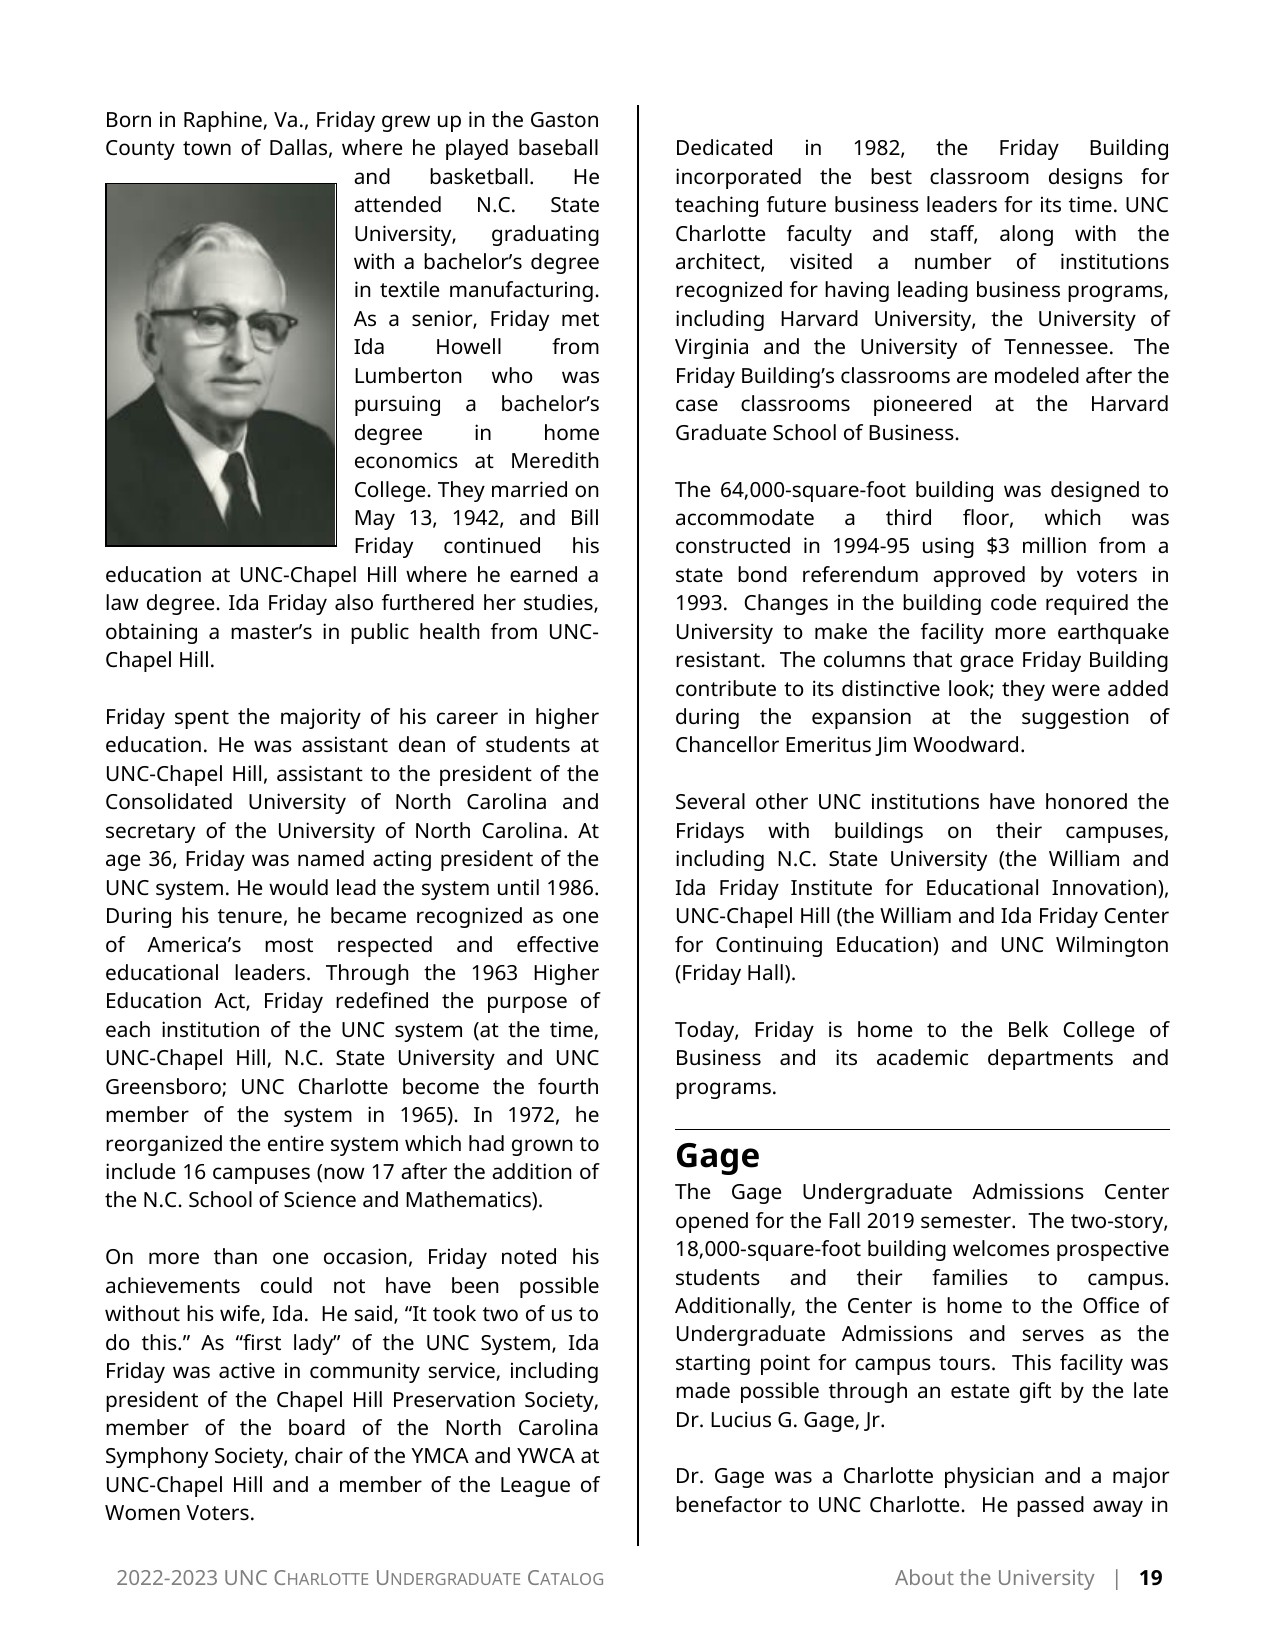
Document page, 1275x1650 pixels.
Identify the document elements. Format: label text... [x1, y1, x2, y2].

text Gage [675, 1130, 1170, 1177]
text Several other UNC institutions have honored the Fridays with buildings on their campuses, including N.C. State University (the William and Ida Friday Institute for Educational Innovation), UNC-Chapel Hill (the William and Ida Friday Center for Continuing Education) and UNC Wilmington (Friday Hall). [675, 787, 1170, 987]
picture [107, 184, 335, 545]
text The Gage Undergraduate Admissions Center opened for the Fall 2019 semester. The two-story, 18,000-square-foot building welcomes prospective students and their families to campus. Additionally, the Center is home to the Office of Undergraduate Admissions and serves as the starting point for campus tours. This facility was made possible through an estate gift by the late Dr. Lucius G. Gage, Jr. [675, 1177, 1170, 1433]
text The 64,000-square-foot building was designed to accommodate a third floor, which was constructed in 1994-95 using $3 million from a state bond referendum approved by voters in 1993. Changes in the building code required the University to make the facility more earthquake resistant. The columns that grace Friday Building contribute to its distinctive look; they were added during the expansion at the suggestion of Chancellor Emeritus Jim Woodward. [675, 475, 1170, 759]
text Friday spent the majority of his career in higher education. He was assistant dean of students at UNC-Chapel Hill, assistant to the president of the Consolidated University of North Carolina and secretary of the University of North Carolina. At age 36, Friday was named acting president of the UNC system. He would lead the system until 1986. During his tenure, he became recognized as one of America’s most respected and effective educational leaders. Through the 1963 Higher Education Act, Friday redefined the purpose of each institution of the UNC system (at the time, UNC-Chapel Hill, N.C. State University and UNC Greensboro; UNC Charlotte become the fourth member of the system in 1965). In 1972, he reorganized the entire system which had grown to include 16 campuses (now 17 after the addition of the N.C. School of Science and Mathematics). [105, 702, 600, 1214]
text On more than one occasion, Friday noted his achievements could not have been possible without his wife, Ida. He said, “It took two of us to do this.” As “first lady” of the UNC System, Ida Friday was active in community service, including president of the Chapel Hill Preservation Society, member of the board of the North Carolina Symphony Society, chair of the YMCA and YWCA at UNC-Chapel Hill and a member of the League of Women Voters. [105, 1242, 600, 1527]
text Dedicated in 1982, the Friday Building incorporated the best classroom designs for teaching future business leaders for its time. UNC Charlotte faculty and staff, along with the architect, visited a number of institutions recognized for having leading business programs, including Harvard University, the University of Virginia and the University of Tennessee. The Friday Building’s classrooms are modeled after the case classrooms pioneered at the Harvard Graduate School of Business. [675, 133, 1170, 446]
text Today, Friday is home to the Belk College of Business and its academic departments and programs. [675, 1015, 1170, 1100]
